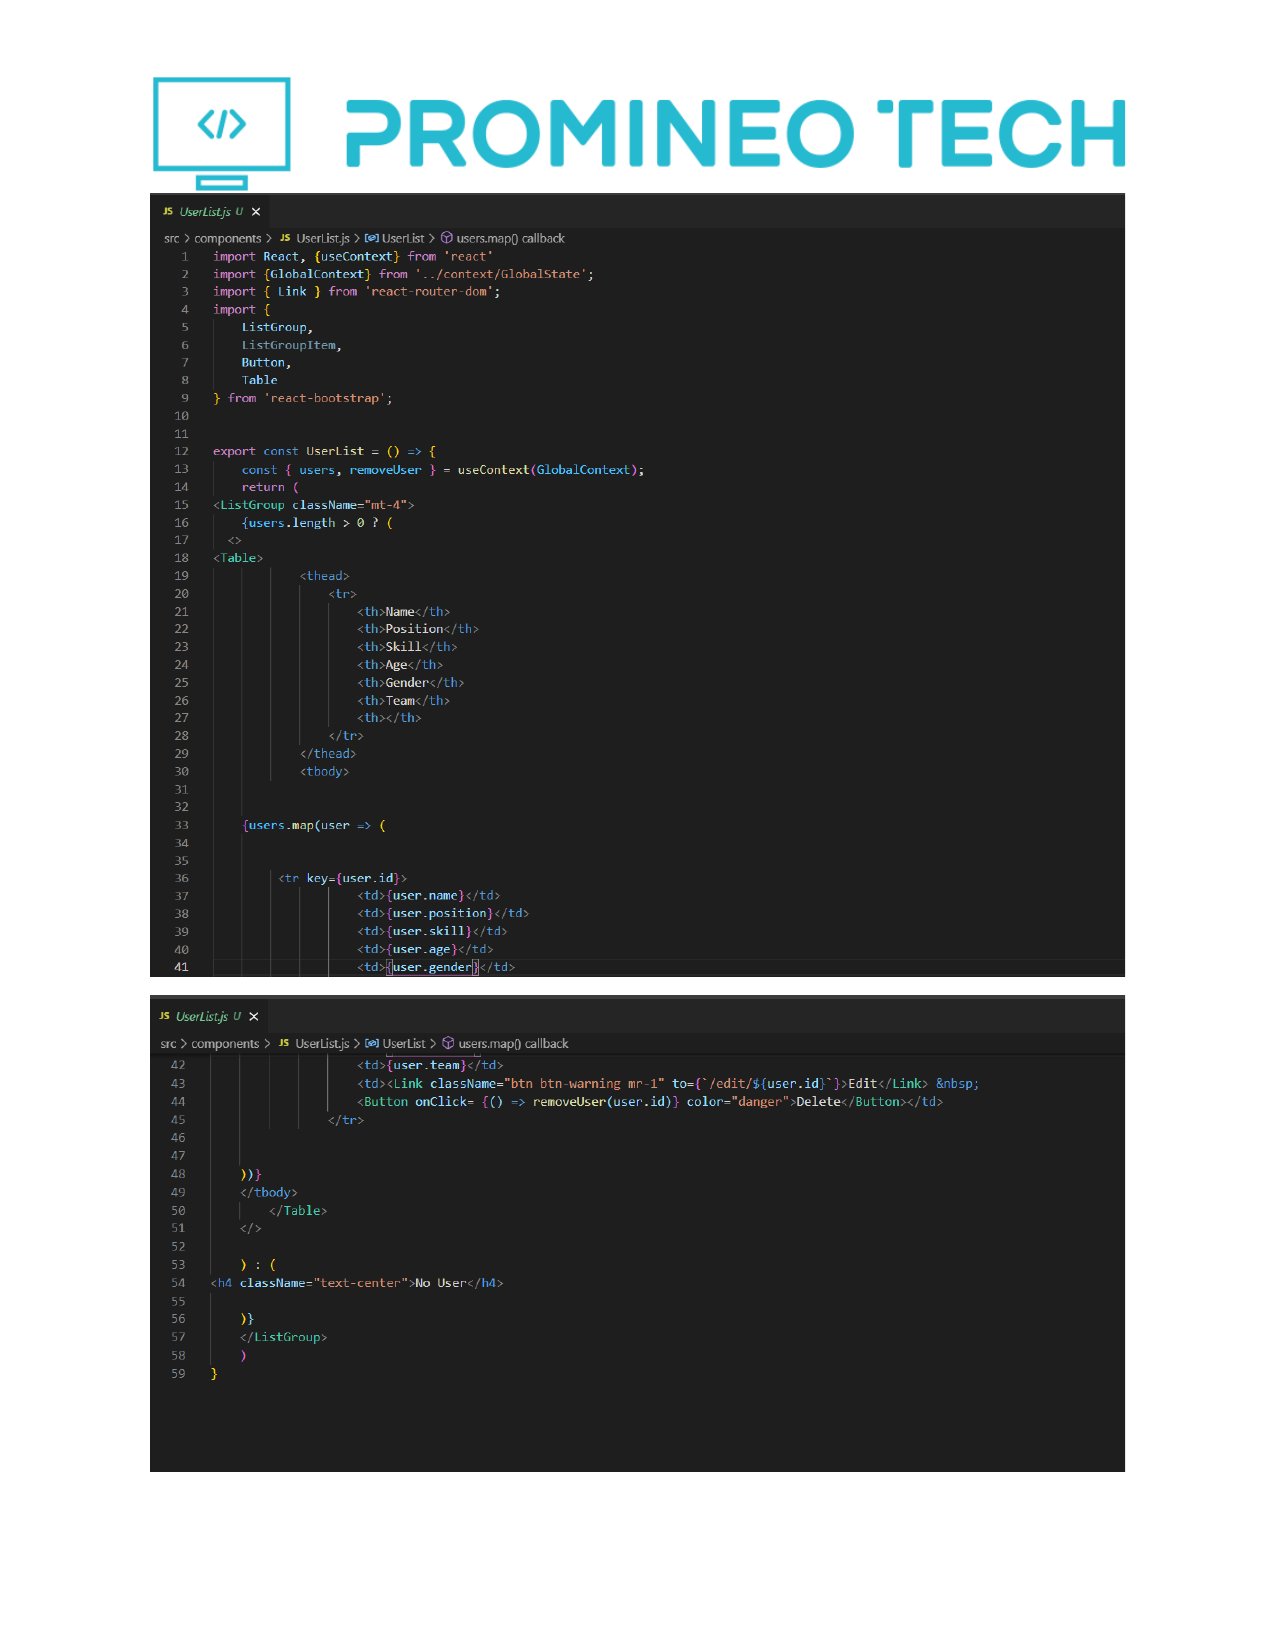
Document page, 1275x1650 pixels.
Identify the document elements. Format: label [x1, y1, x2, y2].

picture [150, 75, 1125, 977]
picture [150, 995, 1125, 1472]
